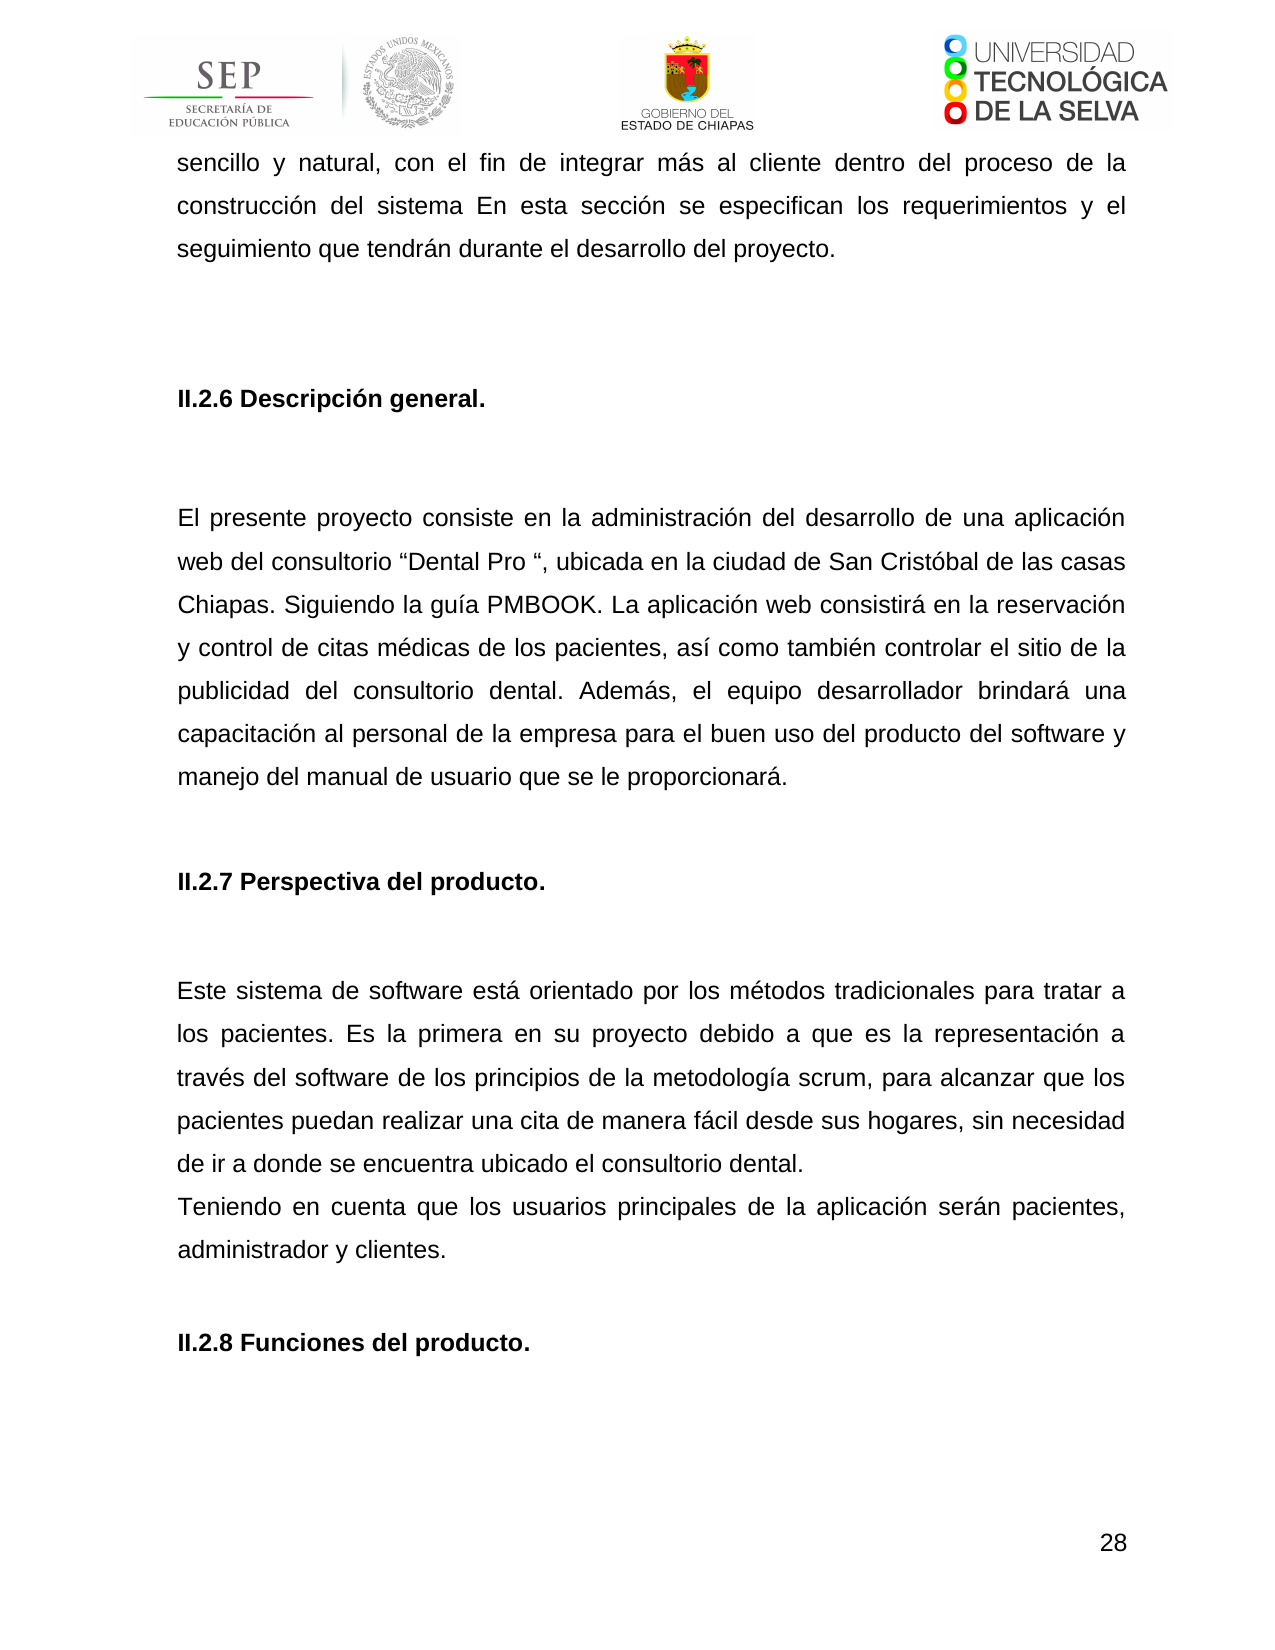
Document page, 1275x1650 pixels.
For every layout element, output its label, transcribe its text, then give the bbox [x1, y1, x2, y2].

text El presente proyecto consiste en la administración del desarrollo de una aplicación web del consultorio “Dental Pro “, ubicada en la ciudad de San Cristóbal de las casas Chiapas. Siguiendo la guía PMBOOK. La aplicación web consistirá en la reservación y control de citas médicas de los pacientes, así como también controlar el sitio de la publicidad del consultorio dental. Además, el equipo desarrollador brindará una capacitación al personal de la empresa para el buen uso del producto del software y manejo del manual de usuario que se le proporcionará. [177, 503, 1127, 791]
picture [131, 34, 462, 136]
subtitle II.2.8 Funciones del producto. [177, 1328, 1127, 1356]
subtitle II.2.7 Perspectiva del producto. [177, 867, 1127, 896]
text Este sistema de software está orientado por los métodos tradicionales para tratar a los pacientes. Es la primera en su proyecto debido a que es la representación a través del software de los principios de la metodología scrum, para alcanzar que los pacientes puedan realizar una cita de manera fácil desde sus hogares, sin necesidad de ir a donde se encuentra ubicado el consultorio dental. [177, 976, 1127, 1177]
text Teniendo en cuenta que los usuarios principales de la aplicación serán pacientes, administrador y clientes. [177, 1192, 1127, 1264]
picture [618, 34, 757, 135]
picture [933, 29, 1173, 130]
subtitle II.2.6 Descripción general. [177, 384, 1127, 413]
